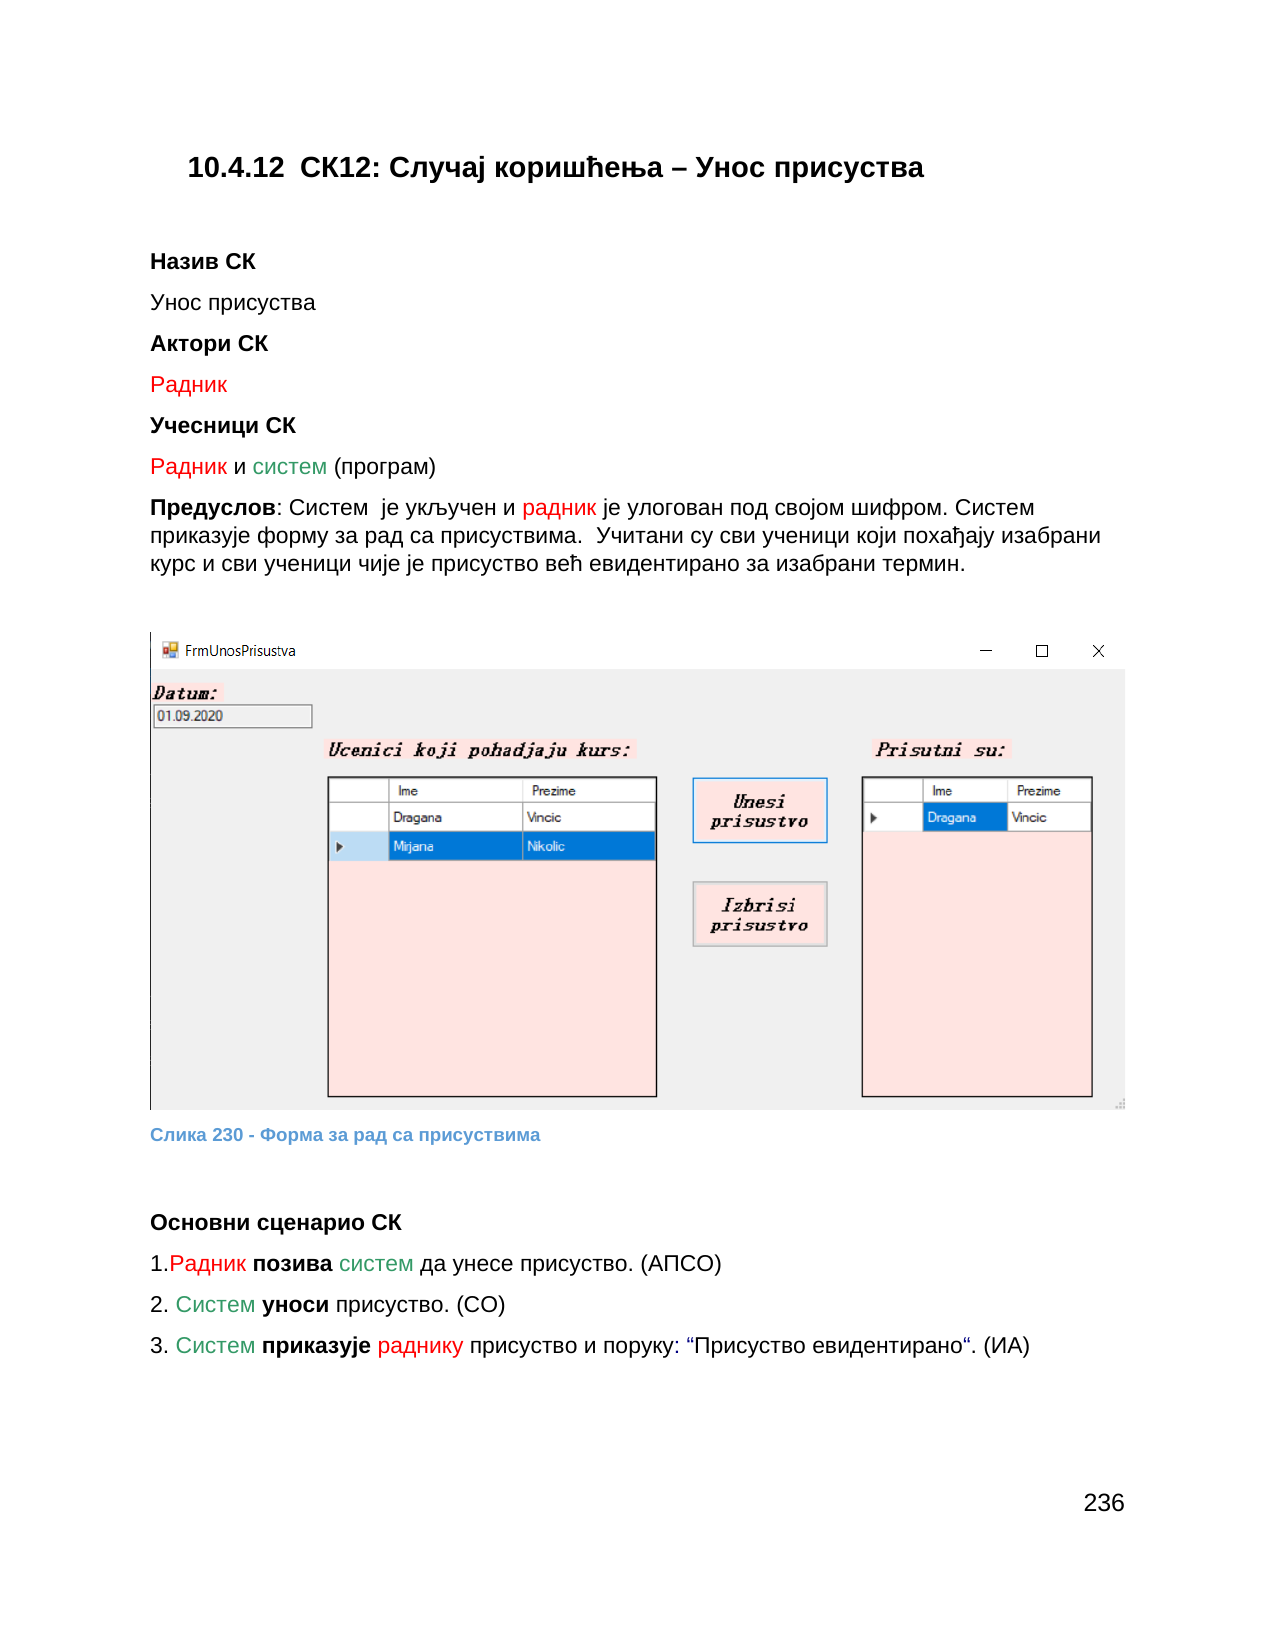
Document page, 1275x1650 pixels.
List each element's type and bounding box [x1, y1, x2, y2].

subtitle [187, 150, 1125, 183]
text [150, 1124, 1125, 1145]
picture [150, 632, 1125, 1110]
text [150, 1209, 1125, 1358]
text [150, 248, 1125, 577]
